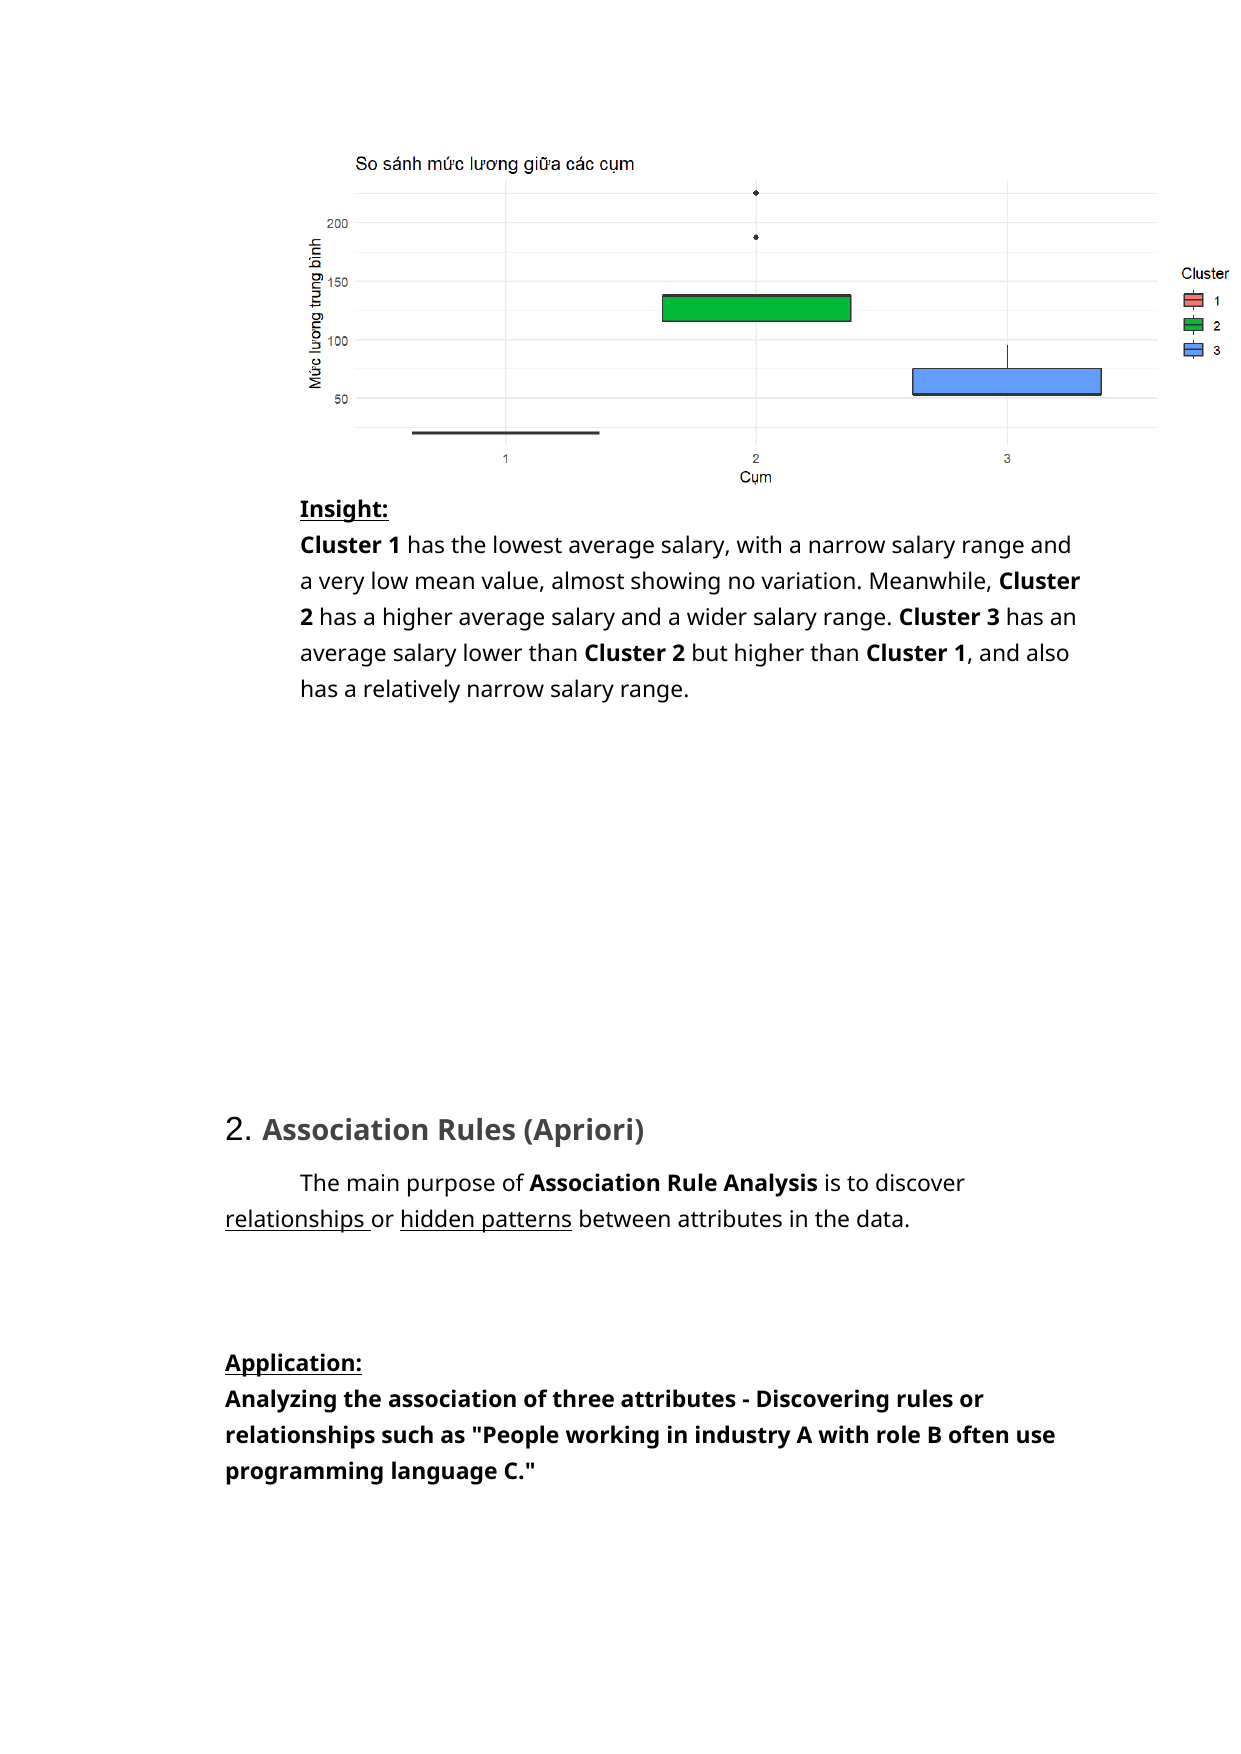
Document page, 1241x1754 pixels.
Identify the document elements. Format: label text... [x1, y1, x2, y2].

text The main purpose of Association Rule Analysis is to discover relationships or hidden patterns between attributes in the data. [225, 1167, 1090, 1234]
text Insight: [300, 493, 1090, 525]
text Analyzing the association of three attributes - Discovering rules or relationships such as "People working in industry A with role B often use programming language C." [225, 1383, 1090, 1486]
text Application: [225, 1347, 1090, 1378]
subtitle 2. Association Rules (Apriori) [150, 1109, 1090, 1149]
text Cluster 1 has the lowest average salary, with a narrow salary range and a very low mean value, almost showing no variation. Meanwhile, Cluster 2 has a higher average salary and a wider salary range. Cluster 3 has an average salary lower than Cluster 2 but higher than Cluster 1, and also has a relatively narrow salary range. [300, 529, 1090, 704]
picture [300, 150, 1241, 490]
